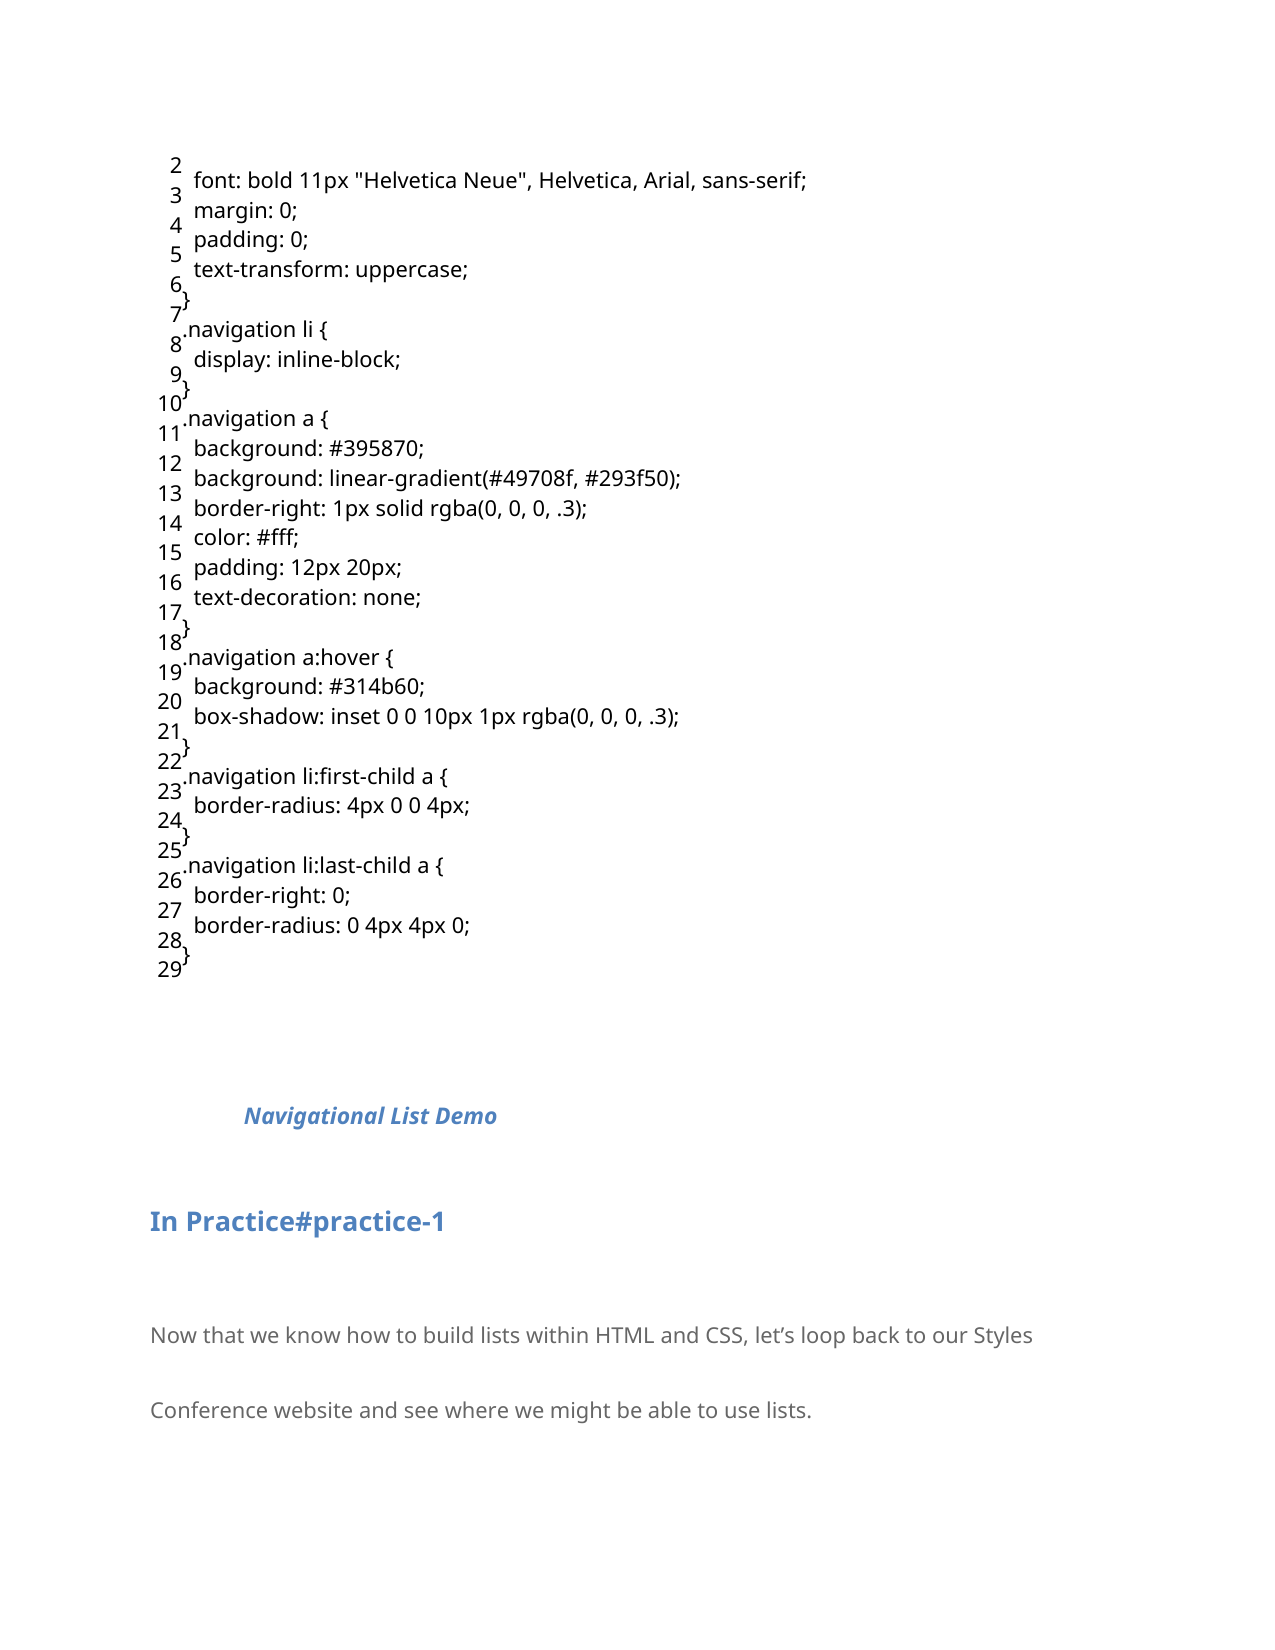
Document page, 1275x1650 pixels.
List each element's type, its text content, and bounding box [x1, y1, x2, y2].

subtitle In Practice#practice-1 [150, 1203, 1125, 1240]
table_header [182, 150, 1123, 984]
subtitle Navigational List Demo [244, 1056, 1031, 1131]
table_header 1 2 3 4 5 6 7 8 9 10 11 12 13 14 15 16 17 18 19 20 21 22 23 24 25 26 27 28 29 [149, 150, 182, 984]
text Now that we know how to build lists within HTML and CSS, let’s loop back to our Styles Conference website and see where we might be able to use lists. [150, 1274, 1125, 1424]
